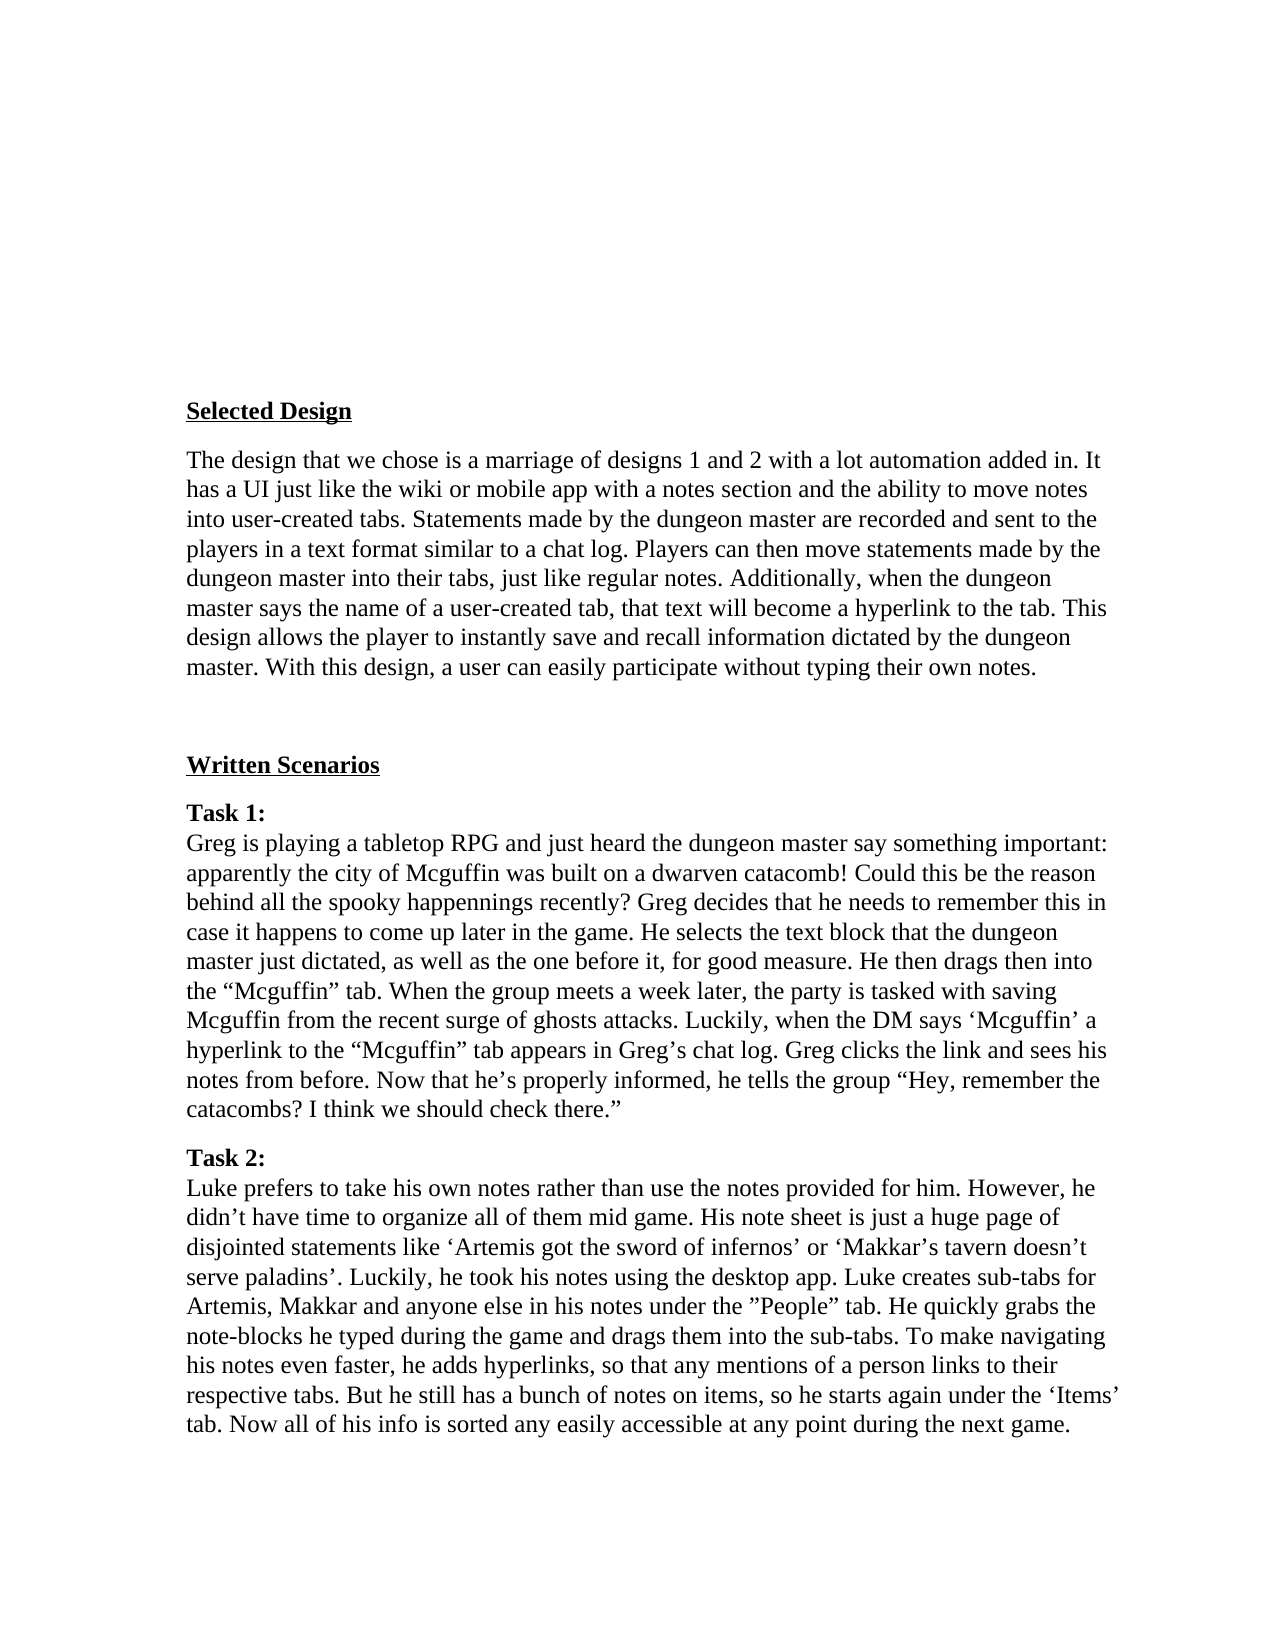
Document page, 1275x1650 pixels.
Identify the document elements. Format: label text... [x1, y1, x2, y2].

text Written Scenarios [186, 750, 1121, 778]
text The design that we chose is a marriage of designs 1 and 2 with a lot automation added in. It has a UI just like the wiki or mobile app with a notes section and the ability to move notes into user-created tabs. Statements made by the dungeon master are recorded and sent to the players in a text format similar to a chat log. Players can then move statements made by the dungeon master into their tabs, just like regular notes. Additionally, when the dungeon master says the name of a user-created tab, that text will become a hyperlink to the tab. This design allows the player to instantly save and recall information dictated by the dungeon master. With this design, a user can easily participate without typing their own notes. [186, 445, 1121, 681]
text Task 1: Greg is playing a tabletop RPG and just heard the dungeon master say something important: apparently the city of Mcguffin was built on a dwarven catacomb! Could this be the reason behind all the spooky happennings recently? Greg decides that he needs to remember this in case it happens to come up later in the game. He selects the text block that the dungeon master just dictated, as well as the one before it, for good measure. He then drags then into the “Mcguffin” tab. When the group meets a week later, the party is tasked with saving Mcguffin from the recent surge of ghosts attacks. Luckily, when the DM says ‘Mcguffin’ a hyperlink to the “Mcguffin” tab appears in Greg’s chat log. Greg clicks the link and sees his notes from before. Now that he’s properly informed, he tells the group “Hey, remember the catacombs? I think we should check there.” [186, 798, 1121, 1123]
text Selected Design [186, 396, 1121, 425]
text Task 2: Luke prefers to take his own notes rather than use the notes provided for him. However, he didn’t have time to organize all of them mid game. His note sheet is just a huge page of disjointed statements like ‘Artemis got the sword of infernos’ or ‘Makkar’s tavern doesn’t serve paladins’. Luckily, he took his notes using the desktop app. Luke creates sub-tabs for Artemis, Makkar and anyone else in his notes under the ”People” tab. He quickly grabs the note-blocks he typed during the game and drags them into the sub-tabs. To make navigating his notes even faster, he adds hyperlinks, so that any mentions of a person links to their respective tabs. But he still has a bunch of notes on items, so he starts again under the ‘Items’ tab. Now all of his info is sorted any easily accessible at any point during the next game. [186, 1143, 1121, 1438]
